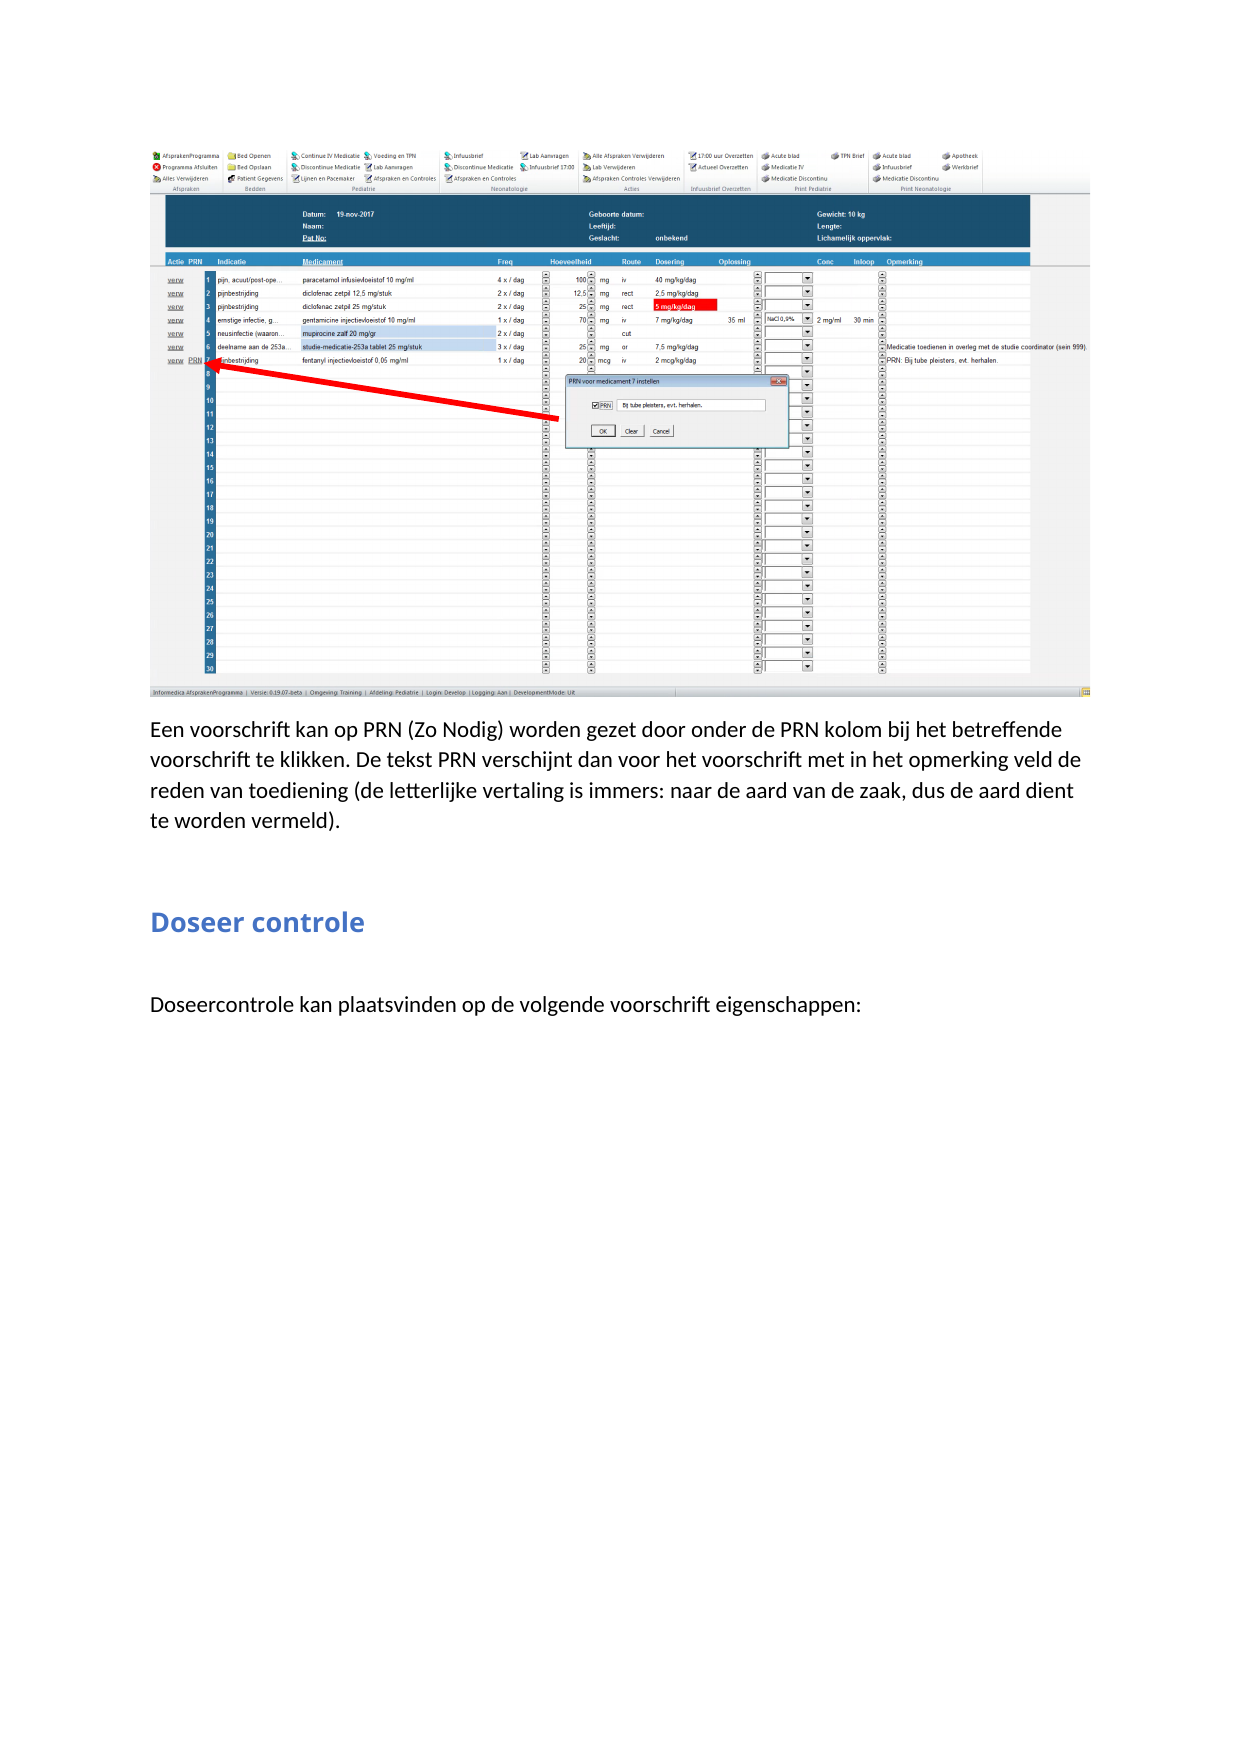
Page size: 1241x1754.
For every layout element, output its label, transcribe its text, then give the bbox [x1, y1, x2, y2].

text Een voorschrift kan op PRN (Zo Nodig) worden gezet door onder de PRN kolom bij het betreffende voorschrift te klikken. De tekst PRN verschijnt dan voor het voorschrift met in het opmerking veld de reden van toediening (de letterlijke vertaling is immers: naar de aard van de zaak, dus de aard dient te worden vermeld). [150, 715, 1090, 834]
picture [150, 150, 1091, 697]
text Doseercontrole kan plaatsvinden op de volgende voorschrift eigenschappen: [150, 991, 1090, 1019]
subtitle Doseer controle [150, 904, 1090, 941]
